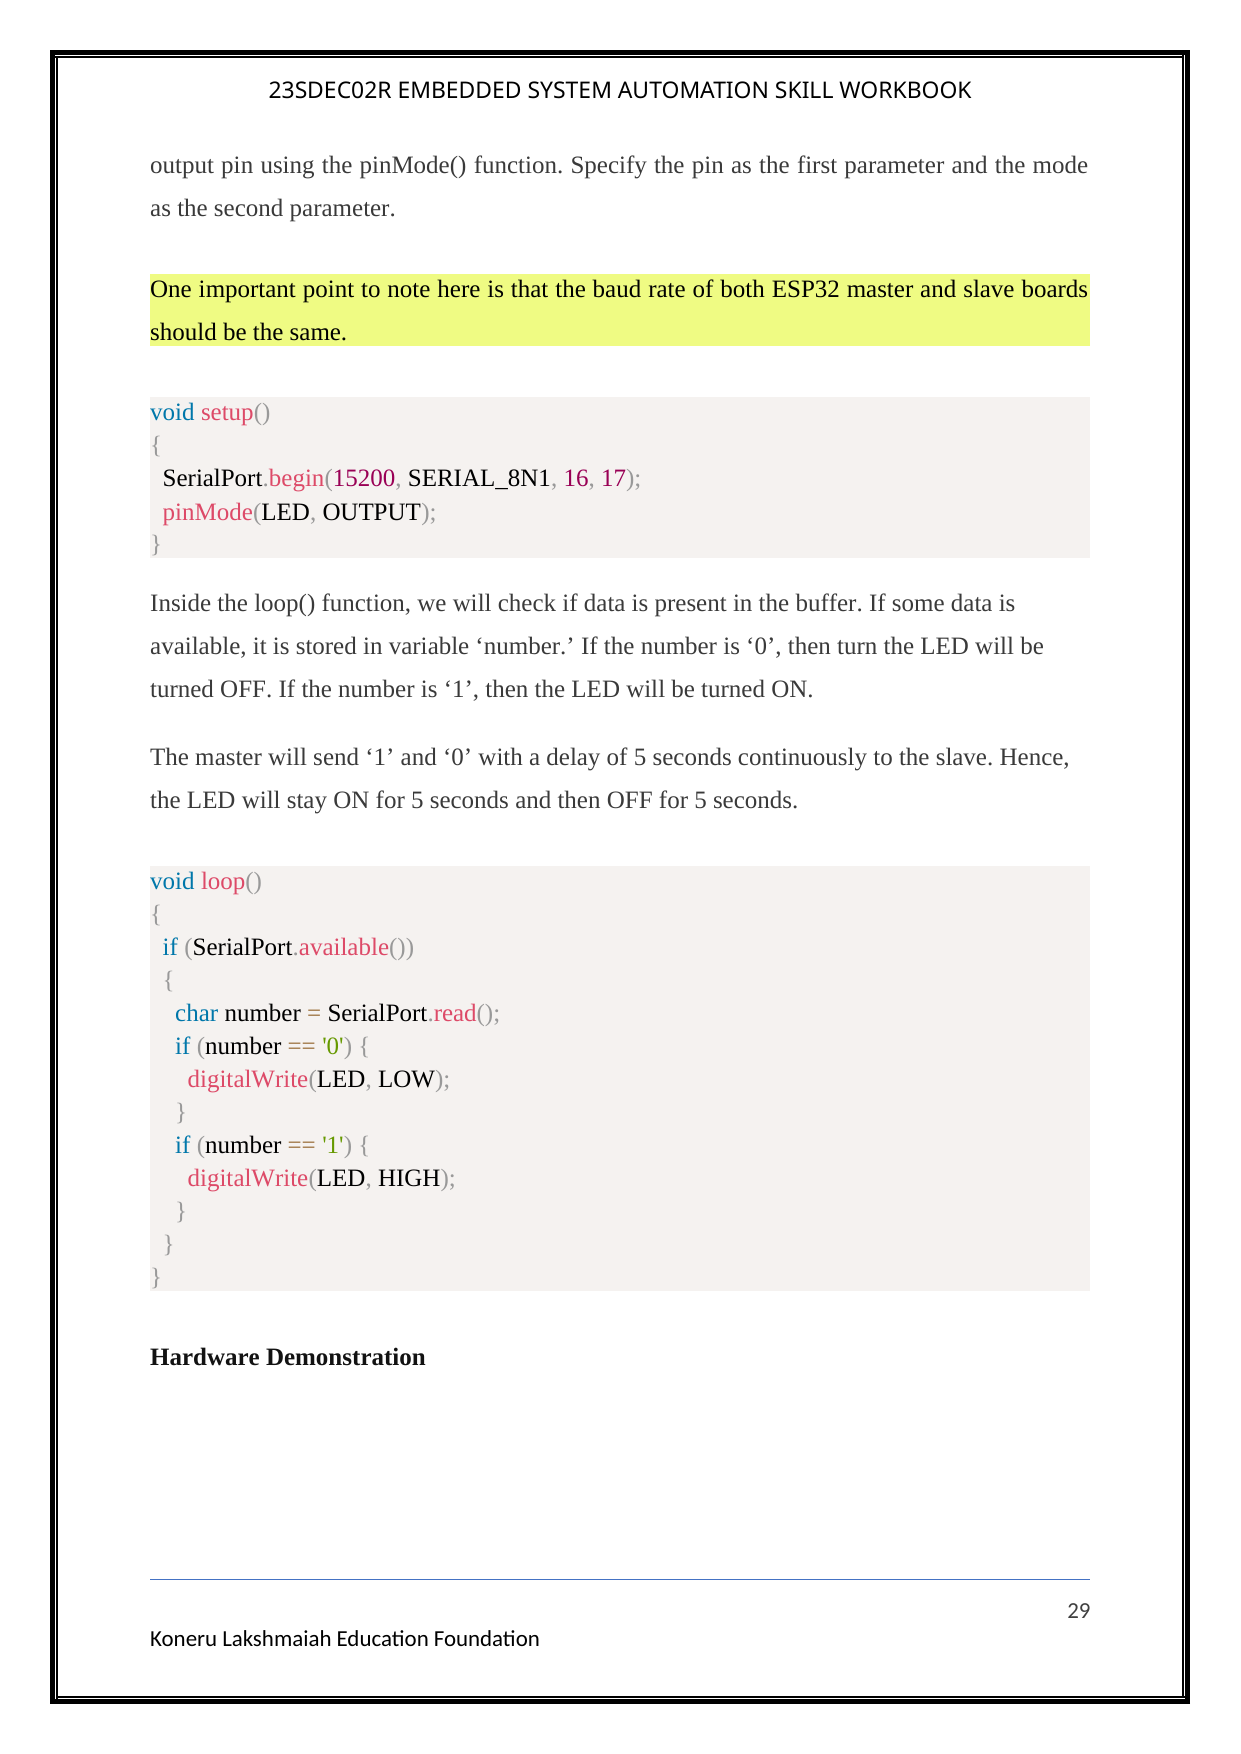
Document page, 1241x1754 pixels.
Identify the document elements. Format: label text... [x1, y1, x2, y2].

text digitalWrite(LED, LOW); [150, 1064, 1090, 1093]
text SerialPort.begin(15200, SERIAL_8N1, 16, 17); [150, 463, 1090, 492]
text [150, 150, 1090, 222]
text } [150, 1196, 1090, 1225]
text The master will send ‘1’ and ‘0’ with a delay of 5 seconds continuously to the slave. Hence, the LED will stay ON for 5 seconds and then OFF for 5 seconds. [150, 742, 1090, 814]
text void loop() [150, 866, 1090, 894]
text } [150, 1229, 1090, 1258]
text One important point to note here is that the baud rate of both ESP32 master and slave boards should be the same. [150, 274, 1090, 346]
text { [150, 431, 1090, 459]
text } [150, 1262, 1090, 1291]
text } [150, 1097, 1090, 1126]
text { [150, 965, 1090, 993]
text Inside the loop() function, we will check if data is present in the buffer. If some data is available, it is stored in variable ‘number.’ If the number is ‘0’, then turn the LED will be turned OFF. If the number is ‘1’, then the LED will be turned ON. [150, 588, 1090, 703]
text if (number == '0') { [150, 1031, 1090, 1059]
text Hardware Demonstration [150, 1342, 1090, 1371]
text void setup() [150, 397, 1090, 426]
text { [150, 899, 1090, 927]
text } [150, 529, 1090, 558]
text digitalWrite(LED, HIGH); [150, 1163, 1090, 1192]
text if (SerialPort.available()) [150, 932, 1090, 961]
text char number = SerialPort.read(); [150, 998, 1090, 1027]
text if (number == '1') { [150, 1130, 1090, 1159]
text pinMode(LED, OUTPUT); [150, 497, 1090, 525]
